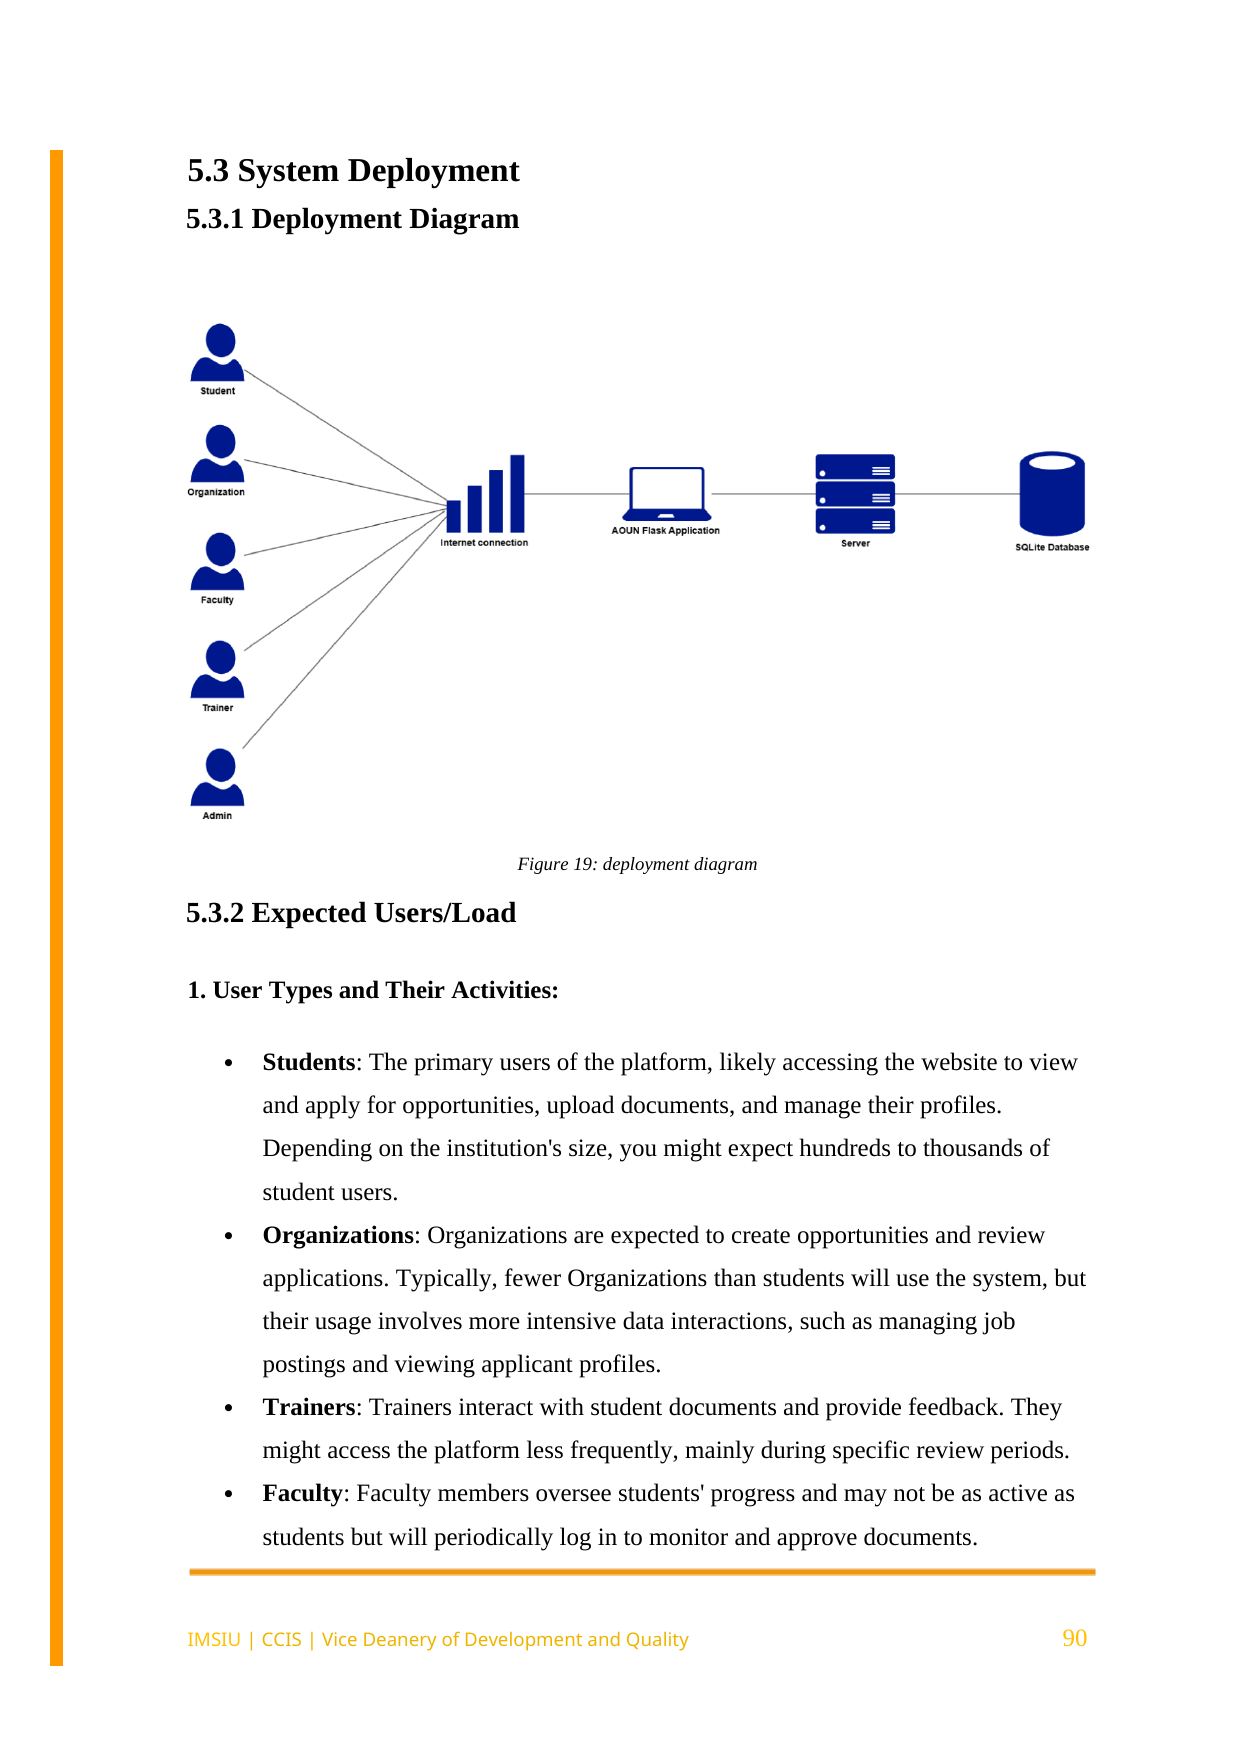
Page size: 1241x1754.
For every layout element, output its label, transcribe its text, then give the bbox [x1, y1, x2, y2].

text Figure 19: deployment diagram [186, 853, 1090, 874]
picture [187, 1567, 1100, 1576]
subtitle 5.3.1 Deployment Diagram [186, 201, 1092, 234]
list Students: The primary users of the platform, likely accessing the website to view and apply for opportunities, upload documents, and manage their profiles. Depending on the institution's size, you might expect hundreds to thousands of student users. [225, 1047, 1090, 1205]
text 1. User Types and Their Activities: [187, 975, 1090, 1004]
subtitle 5.3 System Deployment [187, 150, 1092, 188]
list Trainers: Trainers interact with student documents and provide feedback. They might access the platform less frequently, mainly during specific review periods. [225, 1392, 1090, 1464]
list Faculty: Faculty members oversee students' progress and may not be as active as students but will periodically log in to monitor and approve documents. [225, 1478, 1090, 1550]
list Organizations: Organizations are expected to create opportunities and review applications. Typically, fewer Organizations than students will use the system, but their usage involves more intensive data interactions, such as managing job postings and viewing applicant profiles. [225, 1220, 1090, 1378]
picture [187, 323, 1090, 822]
subtitle 5.3.2 Expected Users/Load [186, 895, 1092, 929]
